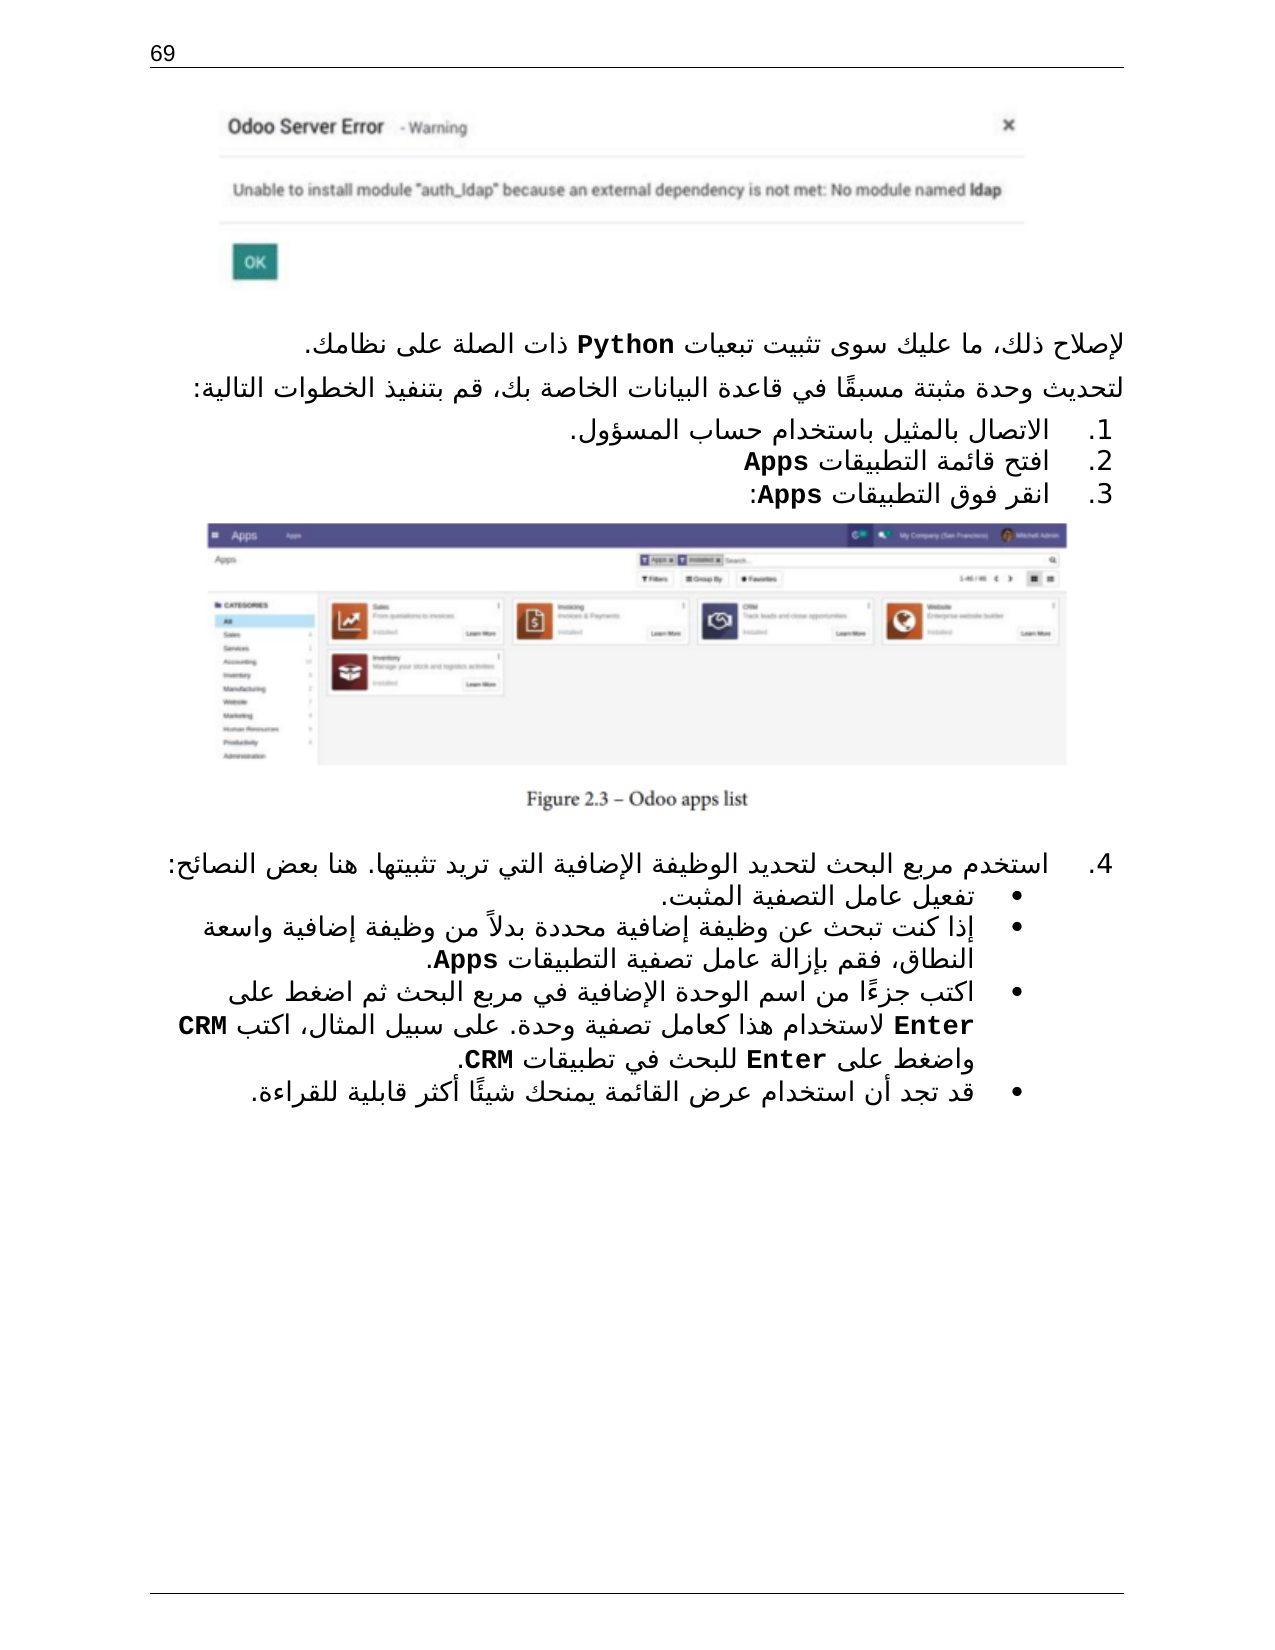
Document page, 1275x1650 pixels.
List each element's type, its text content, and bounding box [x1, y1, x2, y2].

list استخدم مربع البحث لتحديد الوظيفة الإضافية التي تريد تثبيتها. هنا بعض النصائح: [150, 848, 1087, 880]
list افتح قائمة التطبيقات Apps [150, 446, 1087, 479]
list تفعيل عامل التصفية المثبت. [150, 880, 1012, 912]
text لإصلاح ذلك، ما عليك سوى تثبيت تبعيات Python ذات الصلة على نظامك. [150, 328, 1125, 362]
text لتحديث وحدة مثبتة مسبقًا في قاعدة البيانات الخاصة بك، قم بتنفيذ الخطوات التالية: [150, 372, 1125, 404]
list انقر فوق التطبيقات Apps: [150, 479, 1087, 512]
list إذا كنت تبحث عن وظيفة إضافية محددة بدلاً من وظيفة إضافية واسعة النطاق، فقم بإزالة عامل تصفية التطبيقات Apps. [150, 912, 1012, 976]
list قد تجد أن استخدام عرض القائمة يمنحك شيئًا أكثر قابلية للقراءة. [150, 1076, 1012, 1108]
list الاتصال بالمثيل باستخدام حساب المسؤول. [150, 414, 1087, 446]
list اكتب جزءًا من اسم الوحدة الإضافية في مربع البحث ثم اضغط على Enter لاستخدام هذا كعامل تصفية وحدة. على سبيل المثال، اكتب CRM واضغط على Enter للبحث في تطبيقات CRM. [150, 976, 1012, 1076]
